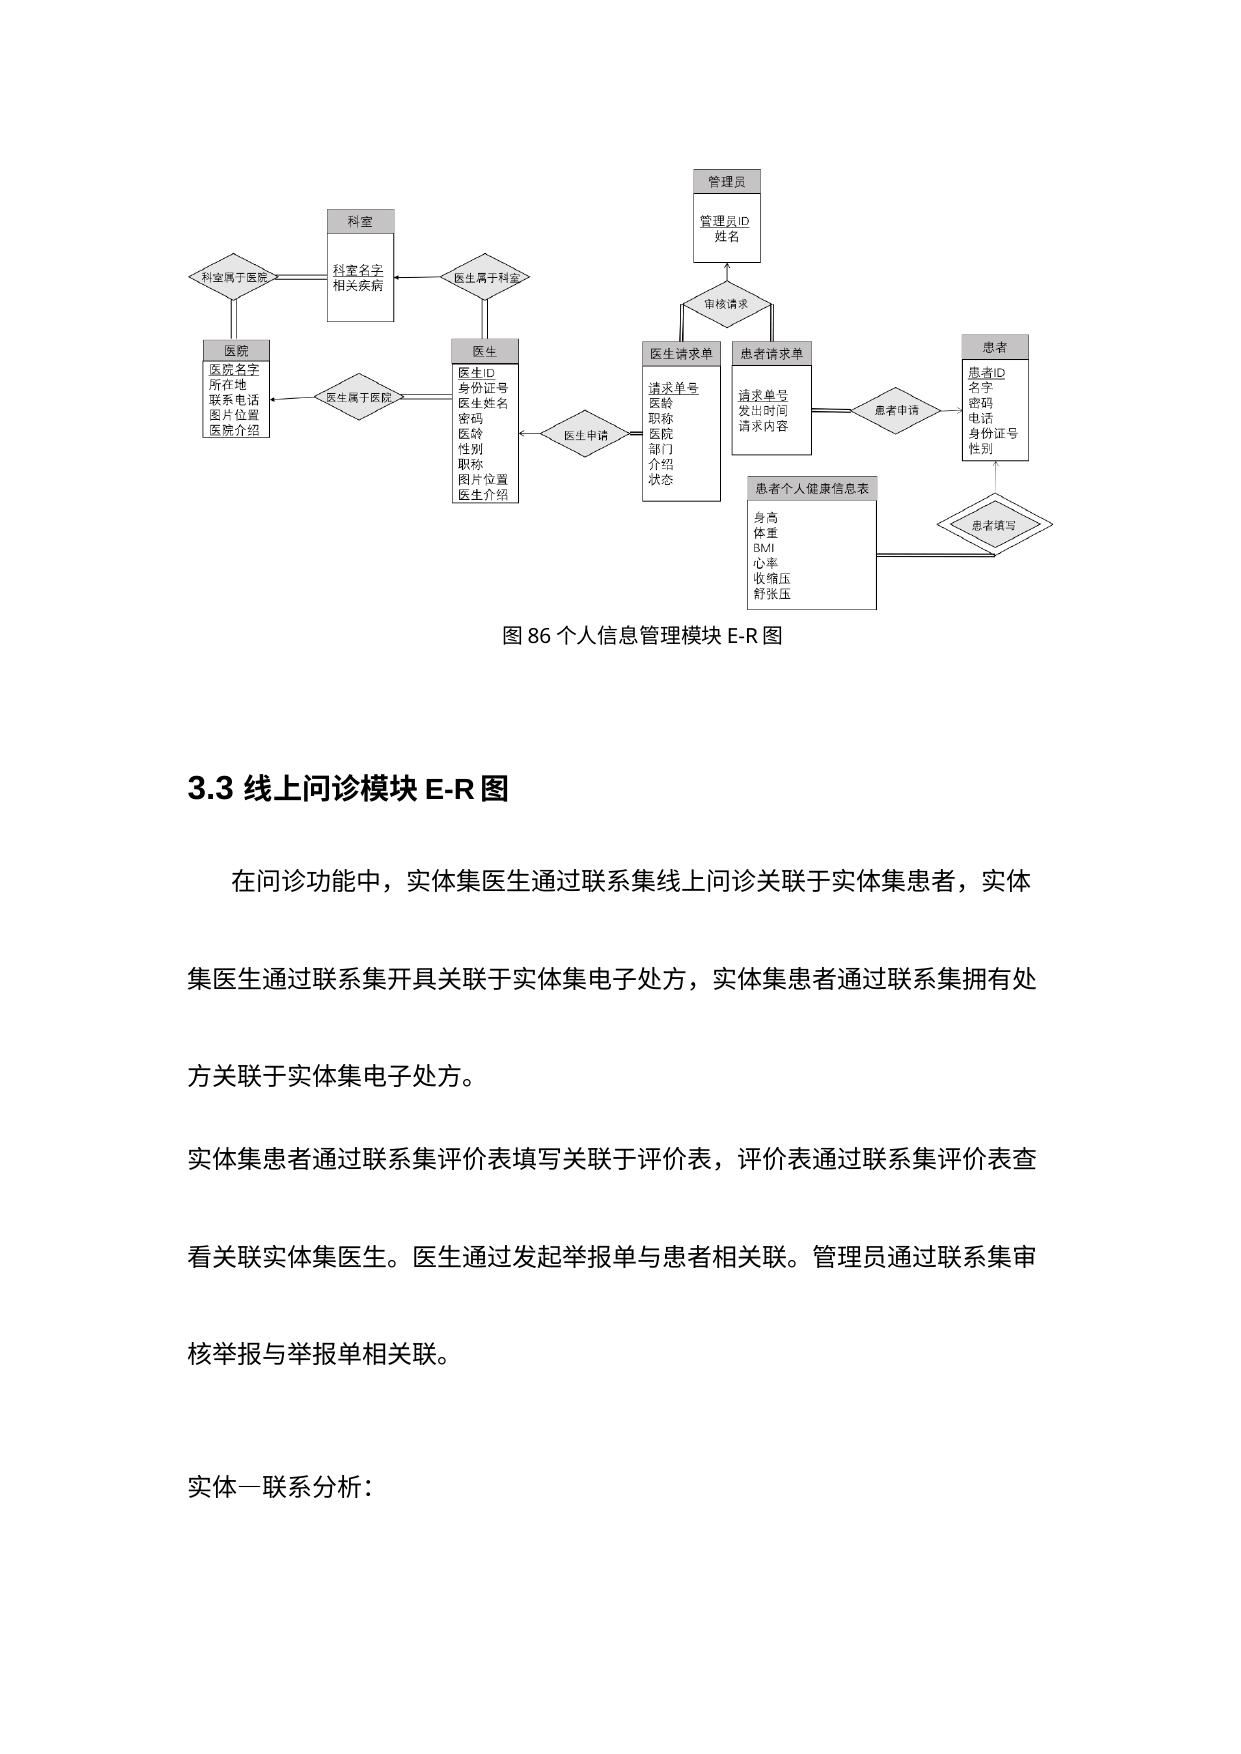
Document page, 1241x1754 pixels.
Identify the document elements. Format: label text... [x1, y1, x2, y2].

text 实体集患者通过联系集评价表填写关联于评价表，评价表通过联系集评价表查看关联实体集医生。医生通过发起举报单与患者相关联。管理员通过联系集审核举报与举报单相关联。 [187, 1125, 1053, 1385]
subtitle 线上问诊模块E-R图 [187, 754, 1053, 819]
text 实体—联系分析： [187, 1453, 1053, 1518]
text 在问诊功能中，实体集医生通过联系集线上问诊关联于实体集患者，实体集医生通过联系集开具关联于实体集电子处方，实体集患者通过联系集拥有处方关联于实体集电子处方。 [187, 847, 1053, 1107]
picture [187, 169, 1053, 610]
